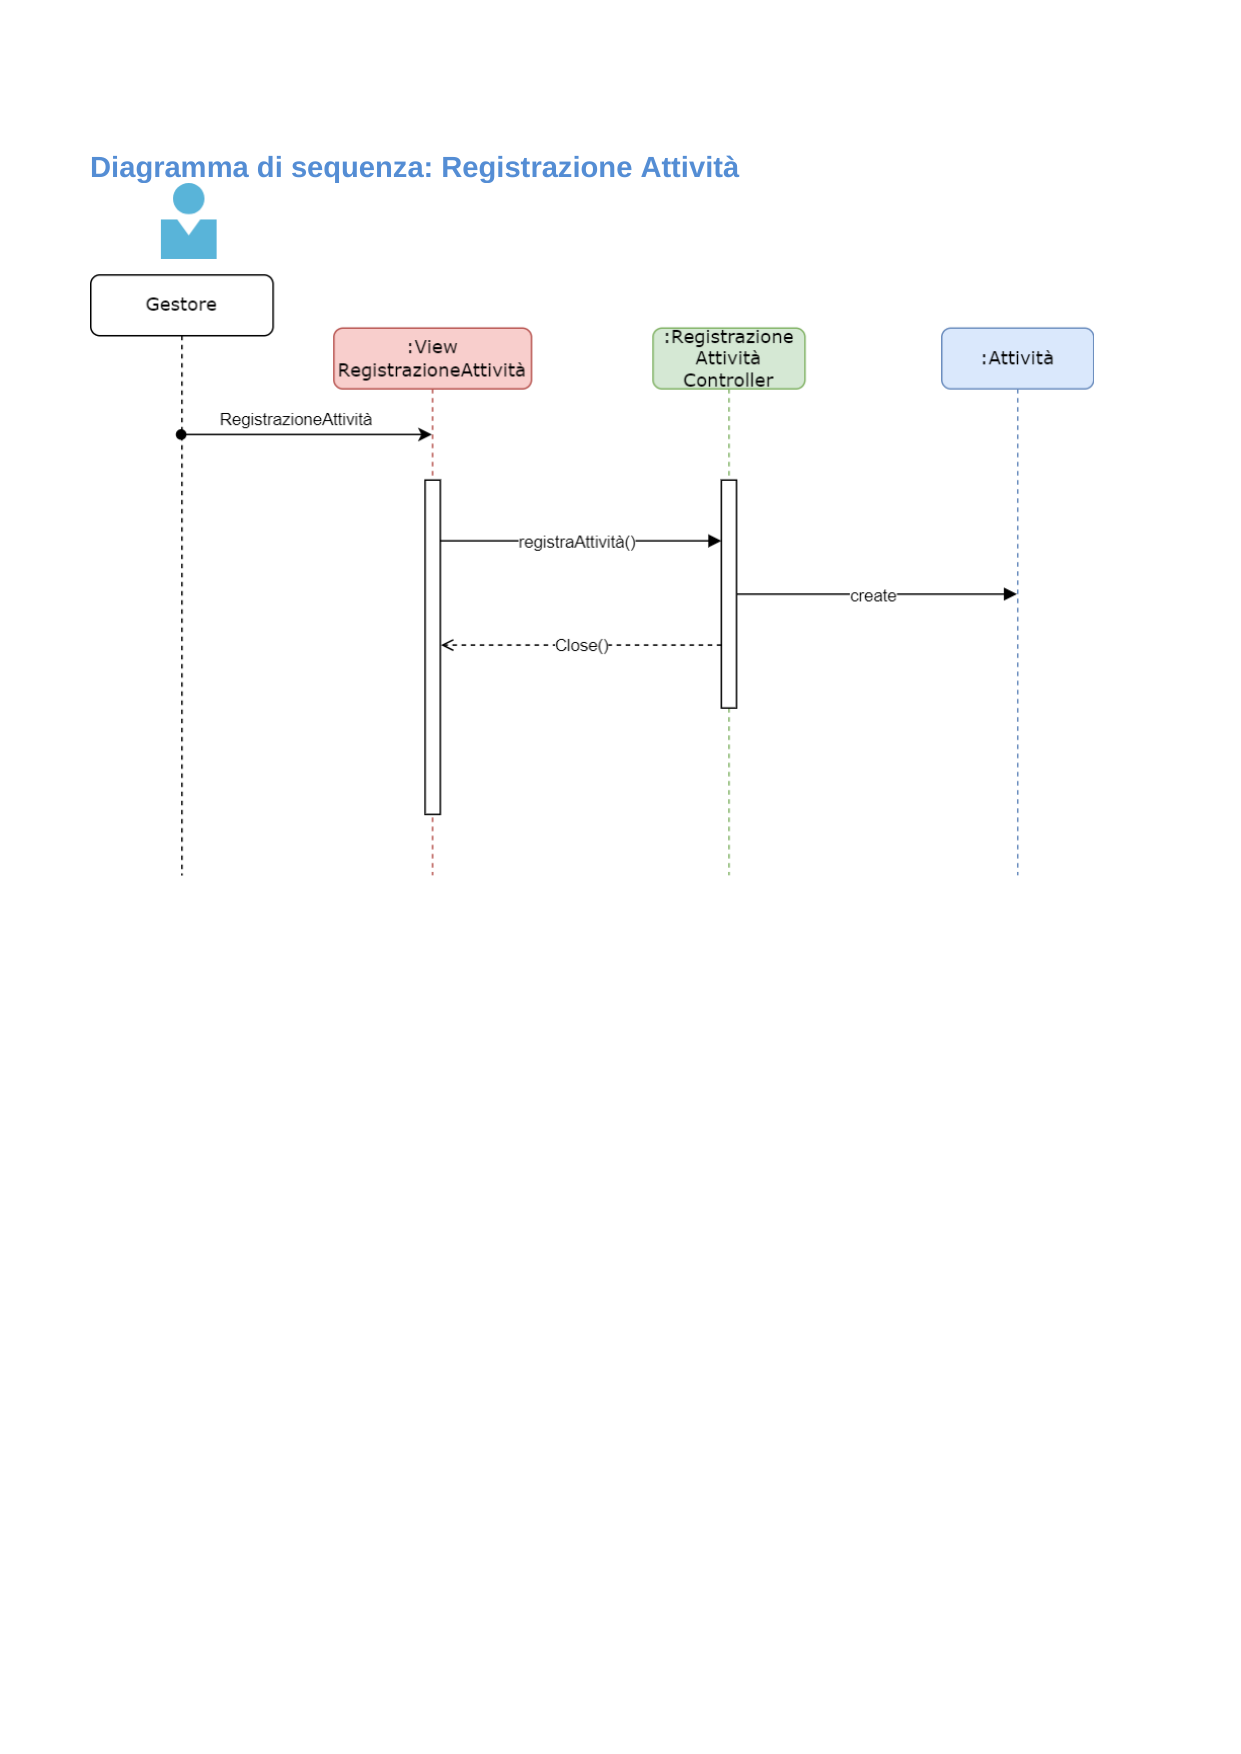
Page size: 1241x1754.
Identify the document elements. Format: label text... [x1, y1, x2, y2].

picture [90, 183, 1094, 876]
text Diagramma di sequenza: Registrazione Attività [90, 150, 1149, 183]
